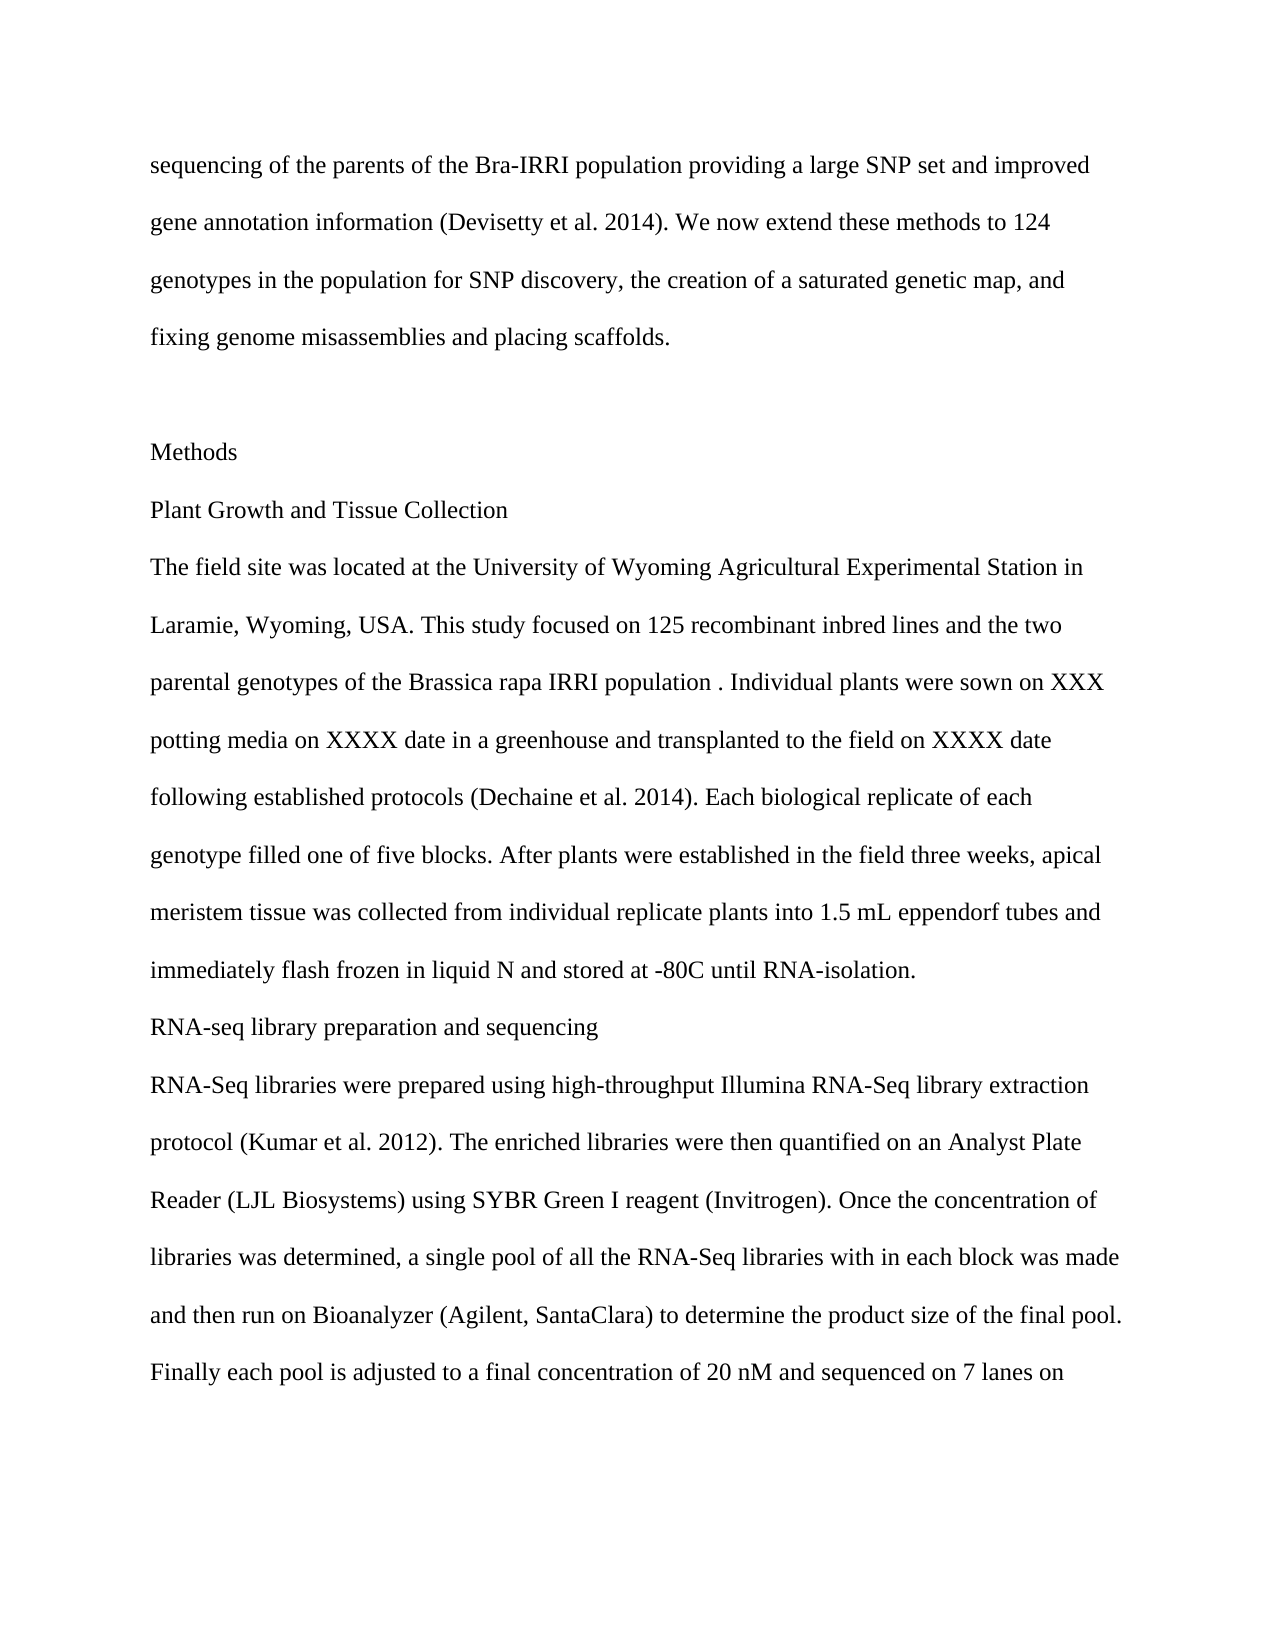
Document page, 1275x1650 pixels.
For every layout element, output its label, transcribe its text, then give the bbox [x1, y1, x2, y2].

text RNA-seq library preparation and sequencing [150, 1012, 1125, 1041]
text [150, 1070, 1125, 1386]
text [150, 150, 1125, 351]
text The field site was located at the University of Wyoming Agricultural Experimental Station in Laramie, Wyoming, USA. This study focused on 125 recombinant inbred lines and the two parental genotypes of the Brassica rapa IRRI population . Individual plants were sown on XXX potting media on XXXX date in a greenhouse and transplanted to the field on XXXX date following established protocols (Dechaine et al. 2014). Each biological replicate of each genotype filled one of five blocks. After plants were established in the field three weeks, apical meristem tissue was collected from individual replicate plants into 1.5 mL eppendorf tubes and immediately flash frozen in liquid N and stored at -80C until RNA-isolation. [150, 552, 1125, 984]
text Methods [150, 437, 1125, 466]
text Plant Growth and Tissue Collection [150, 495, 1125, 524]
